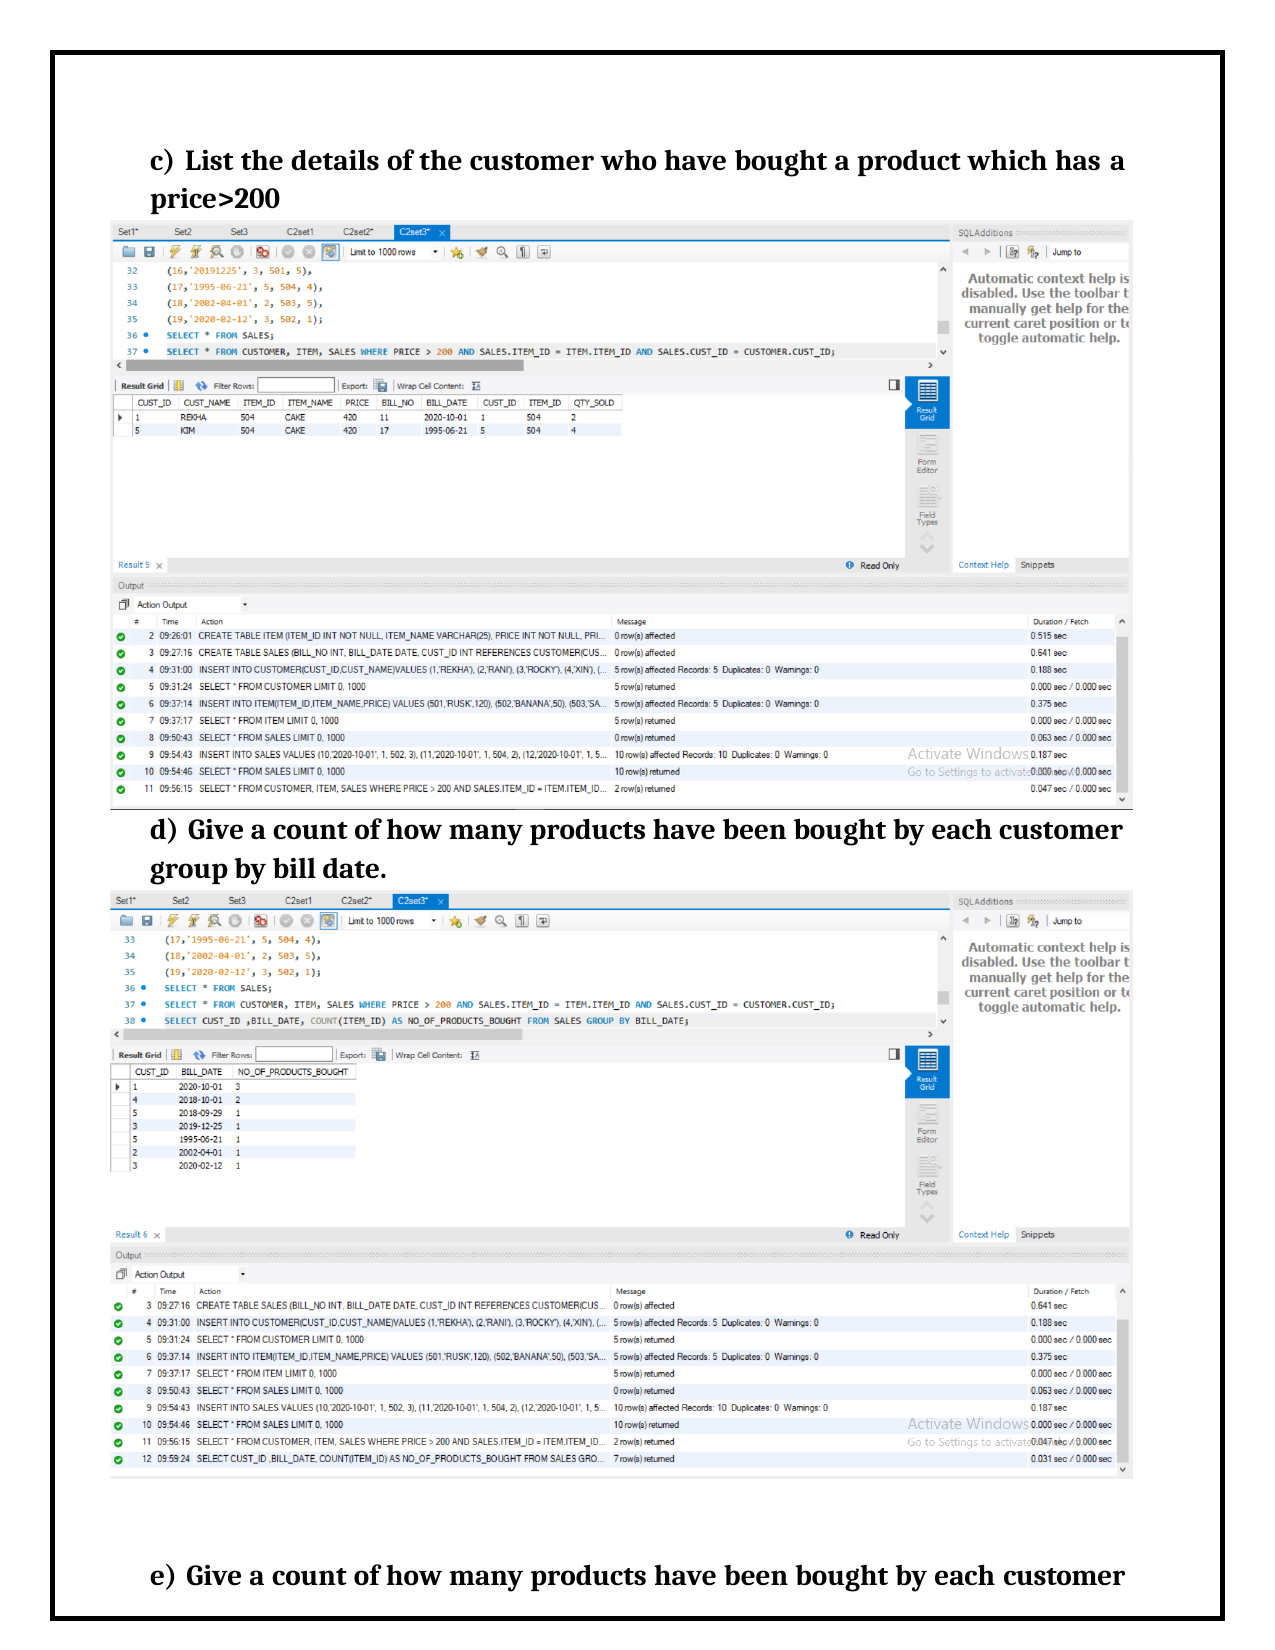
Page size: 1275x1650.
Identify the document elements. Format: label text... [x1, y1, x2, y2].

list List the details of the customer who have bought a product which has a price>200 [150, 144, 1125, 216]
picture [110, 220, 1133, 810]
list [150, 1559, 1125, 1593]
list Give a count of how many products have been bought by each customer group by bill date. [150, 813, 1125, 885]
picture [110, 890, 1133, 1479]
